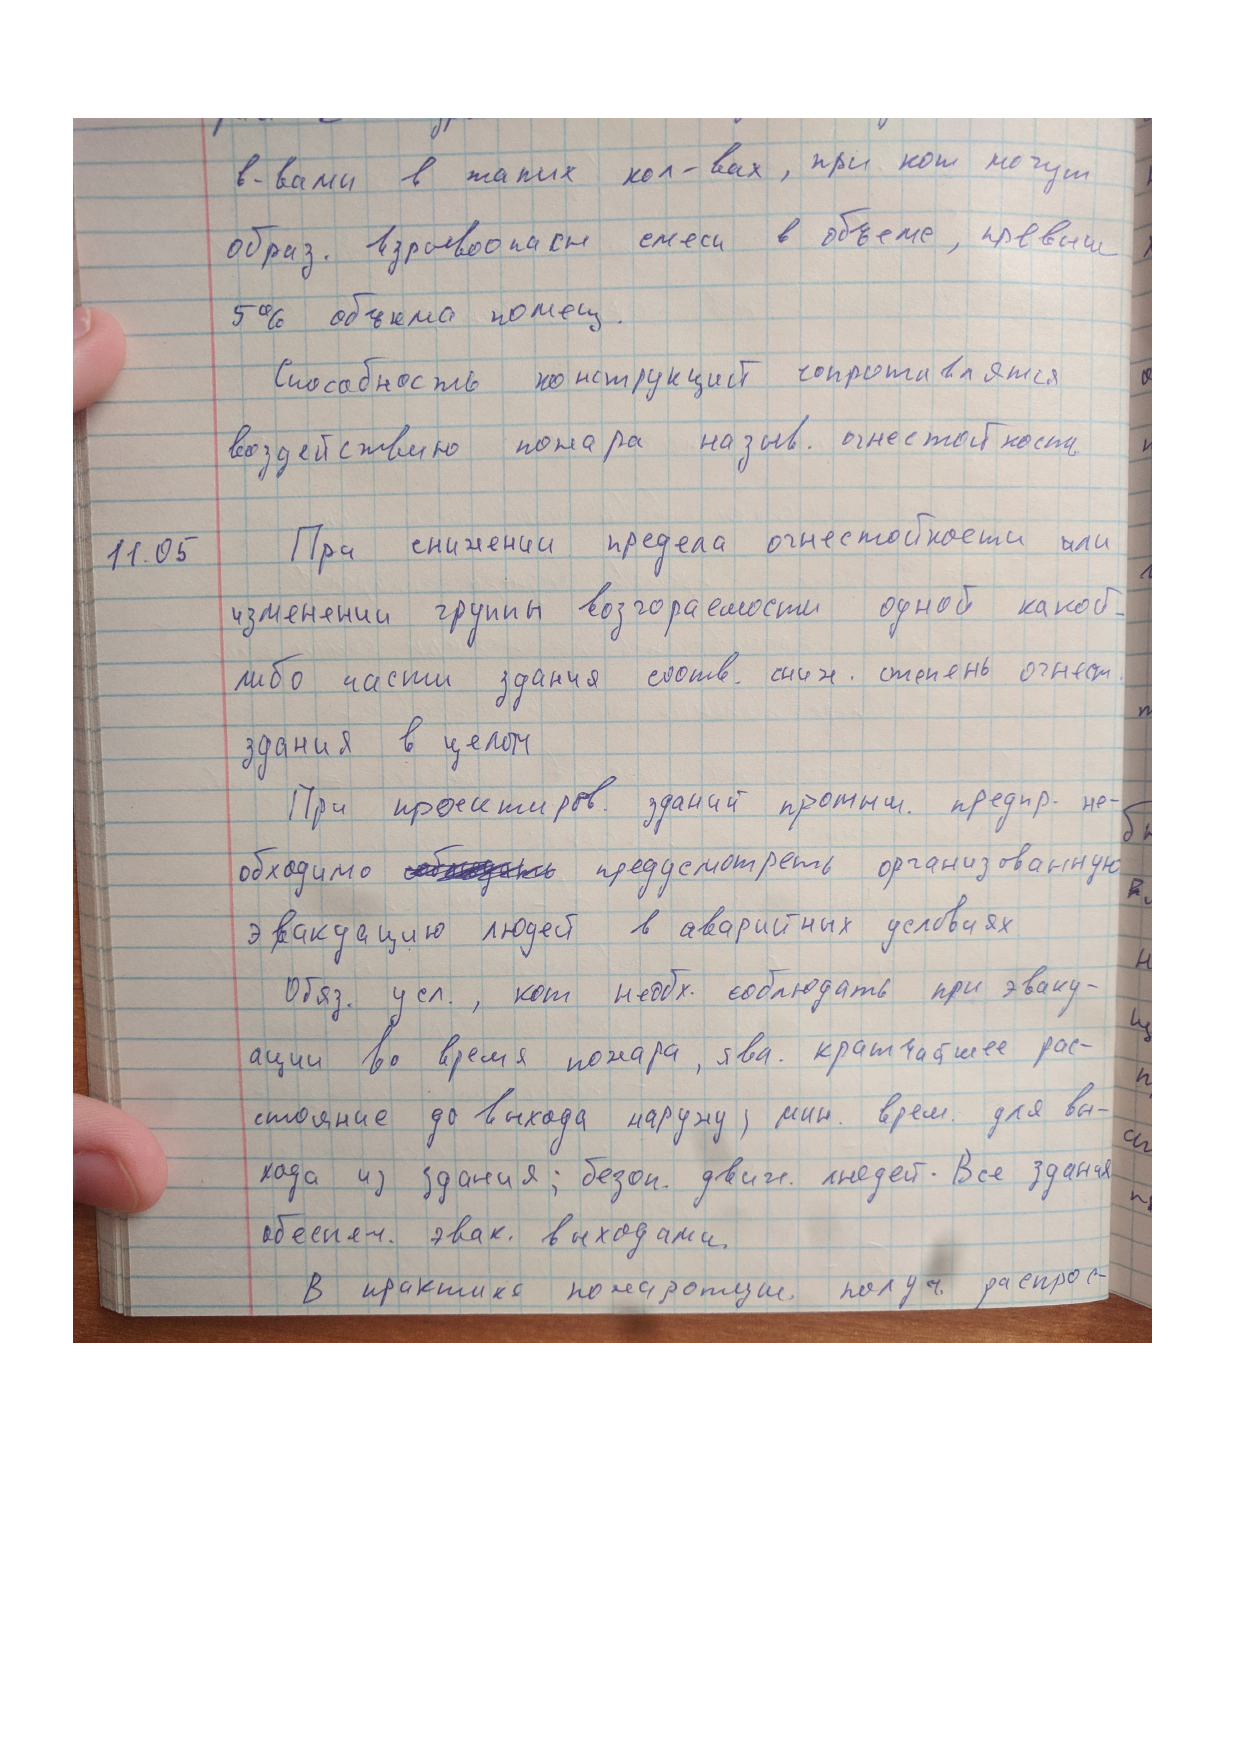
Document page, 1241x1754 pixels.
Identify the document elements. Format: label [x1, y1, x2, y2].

picture [73, 118, 1152, 1343]
